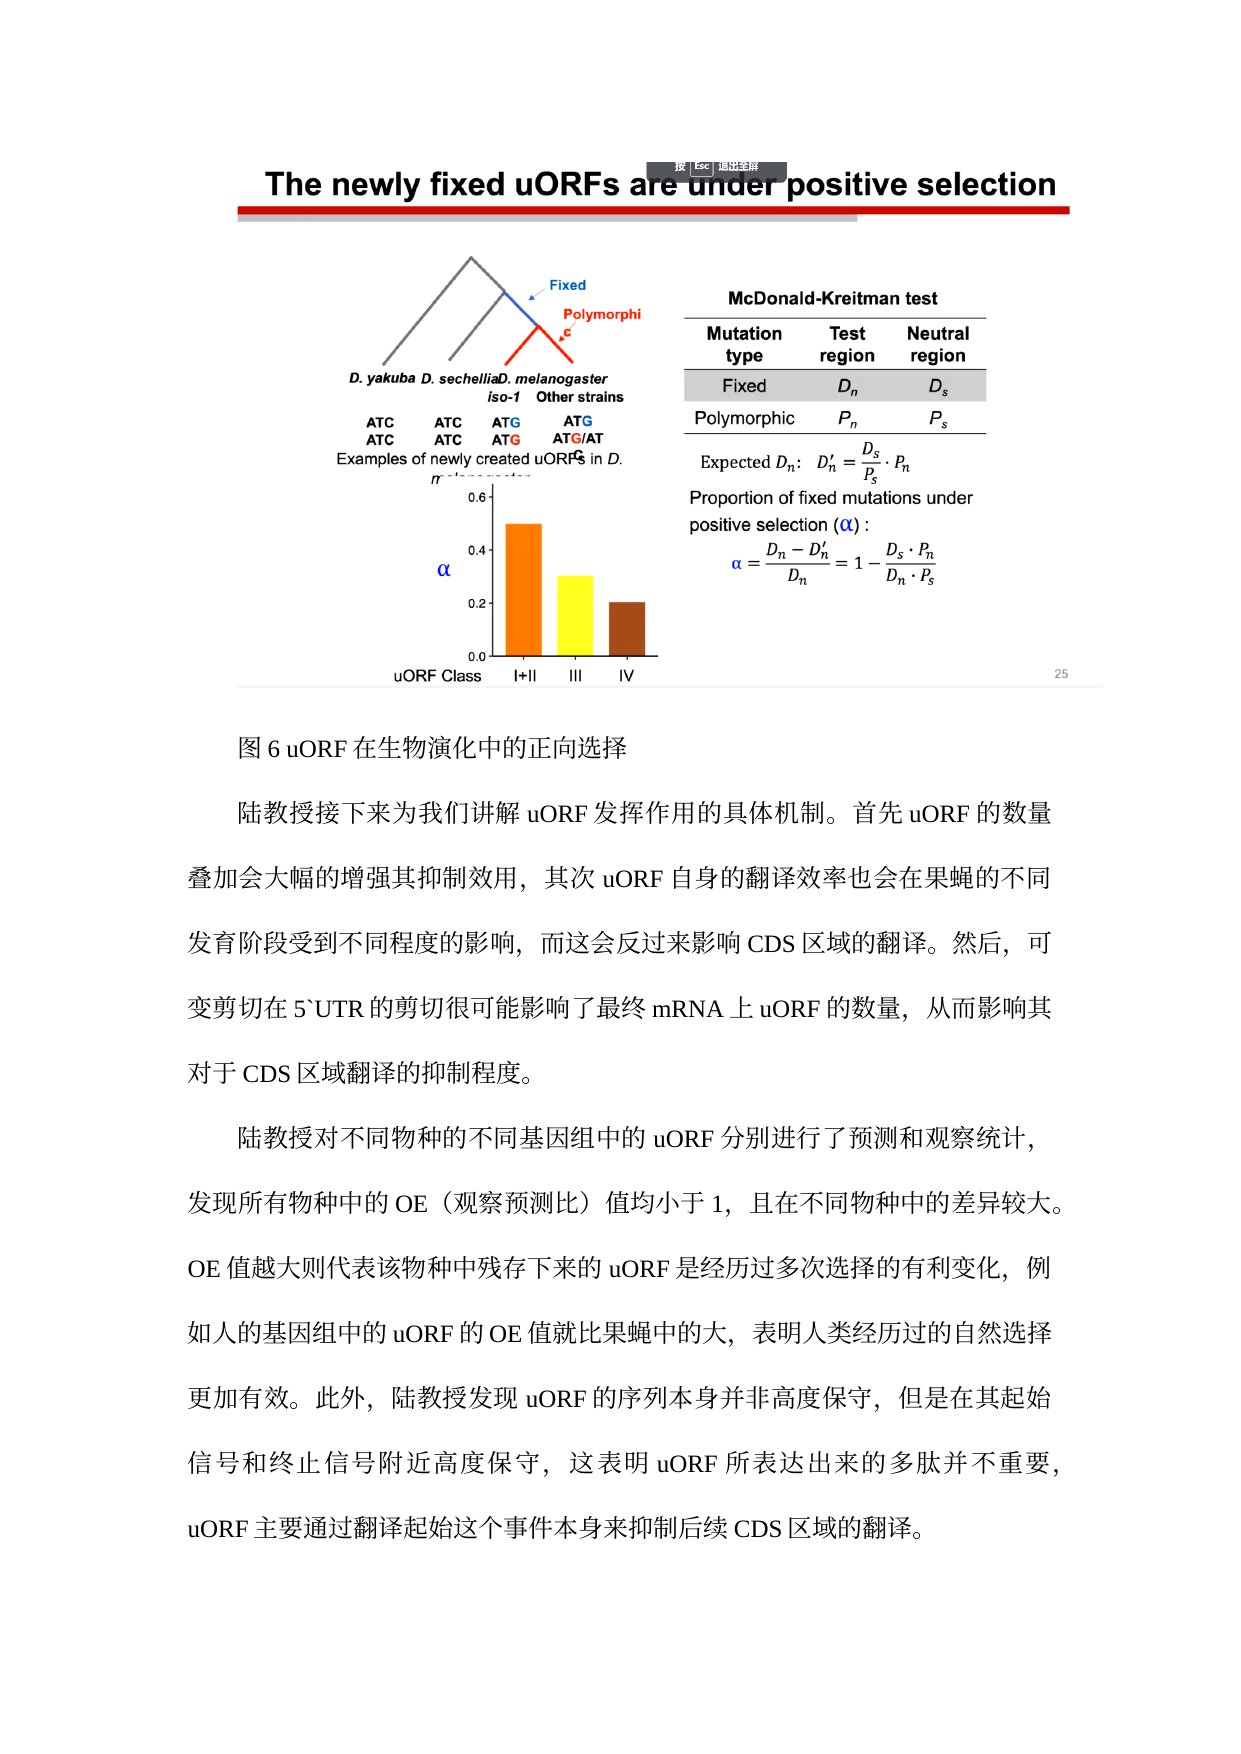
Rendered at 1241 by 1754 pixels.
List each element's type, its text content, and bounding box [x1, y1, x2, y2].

text 陆教授对不同物种的不同基因组中的uORF分别进行了预测和观察统计，发现所有物种中的OE（观察预测比）值均小于1，且在不同物种中的差异较大。OE值越大则代表该物种中残存下来的uORF是经历过多次选择的有利变化，例如人的基因组中的uORF的OE值就比果蝇中的大，表明人类经历过的自然选择更加有效。此外，陆教授发现uORF的序列本身并非高度保守，但是在其起始信号和终止信号附近高度保守，这表明uORF所表达出来的多肽并不重要，uORF主要通过翻译起始这个事件本身来抑制后续CDS区域的翻译。 [187, 1104, 1053, 1559]
picture [237, 162, 1103, 688]
text 图6 uORF在生物演化中的正向选择 [187, 714, 1053, 779]
text 陆教授接下来为我们讲解uORF发挥作用的具体机制。首先uORF的数量叠加会大幅的增强其抑制效用，其次uORF自身的翻译效率也会在果蝇的不同发育阶段受到不同程度的影响，而这会反过来影响CDS区域的翻译。然后，可变剪切在5`UTR的剪切很可能影响了最终mRNA上uORF的数量，从而影响其对于CDS区域翻译的抑制程度。 [187, 779, 1053, 1104]
